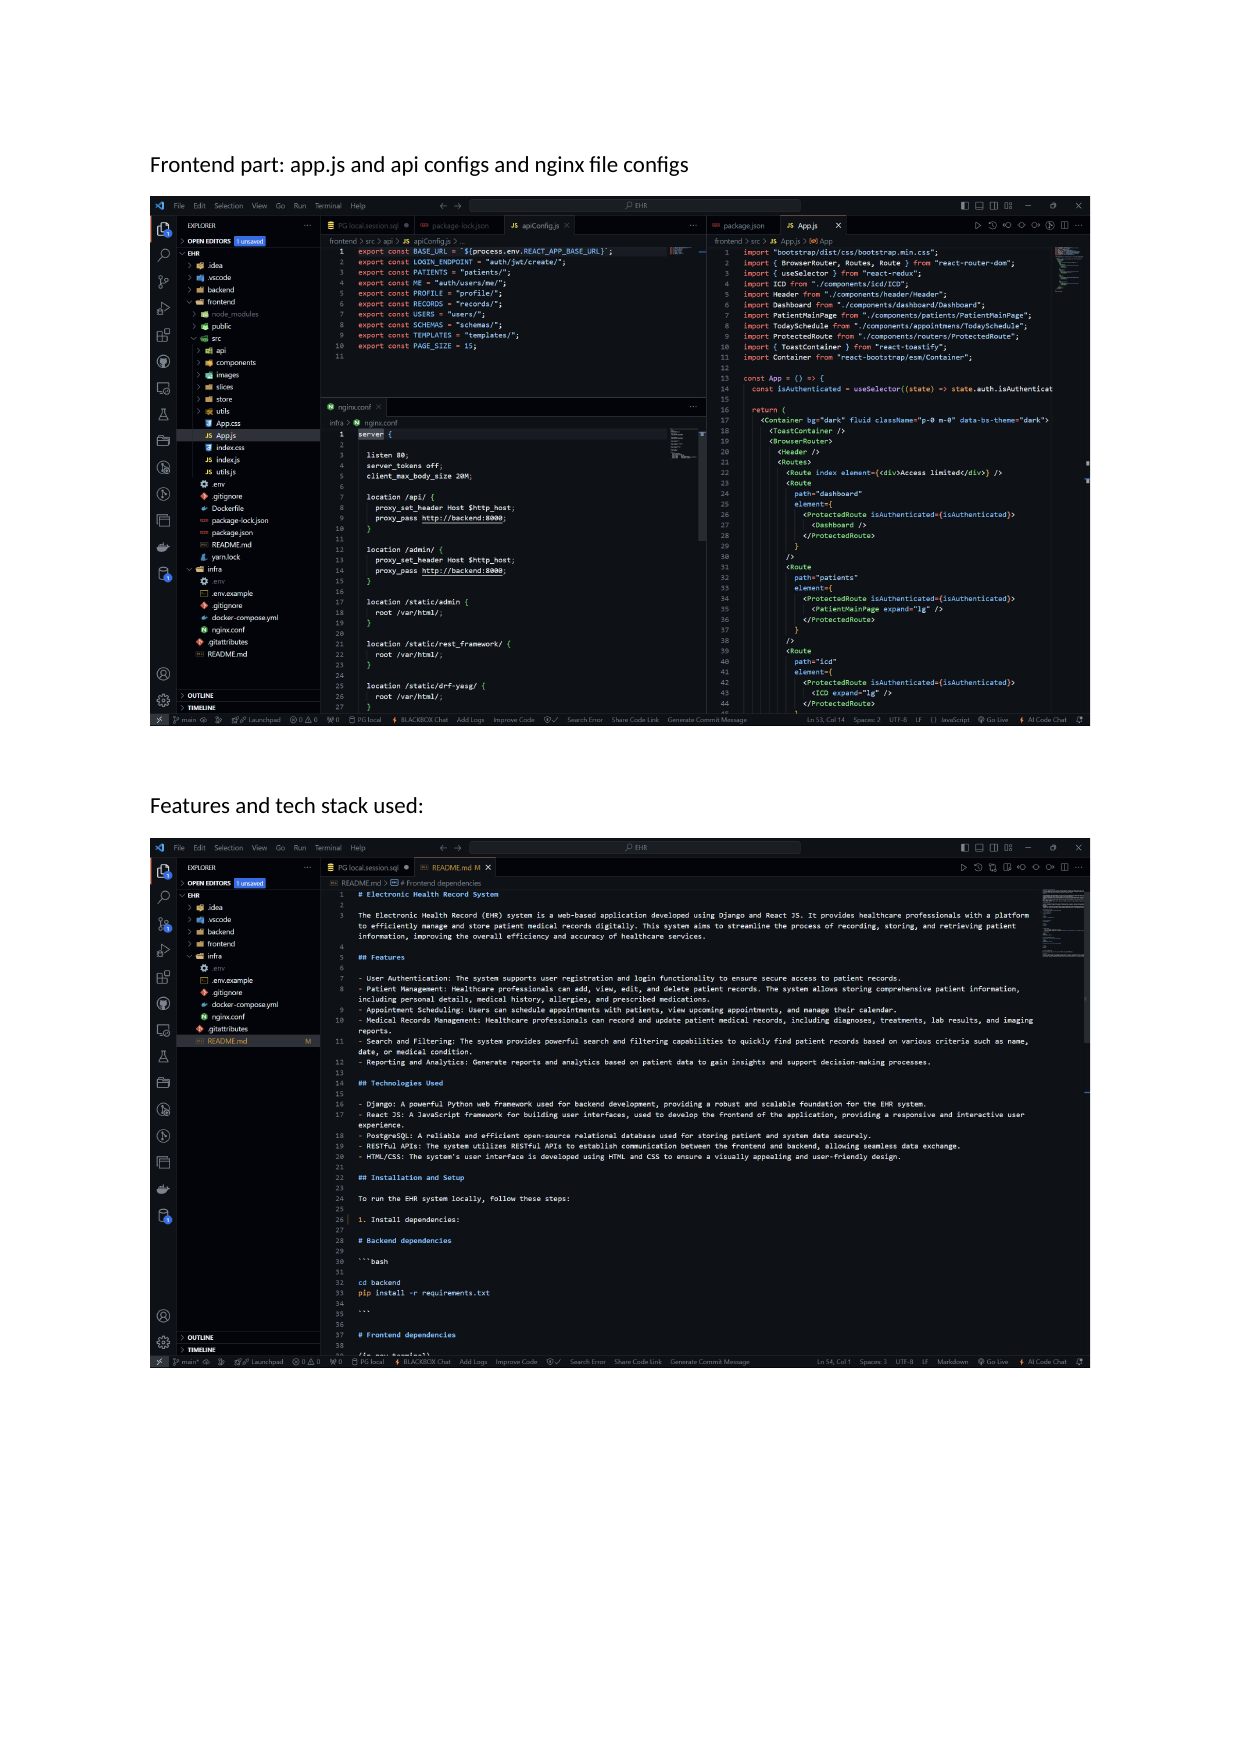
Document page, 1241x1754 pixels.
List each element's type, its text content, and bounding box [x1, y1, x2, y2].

picture [150, 196, 1091, 726]
text Frontend part: app.js and api configs and nginx file configs [150, 150, 1090, 178]
text Features and tech stack used: [150, 791, 1090, 819]
picture [150, 838, 1091, 1368]
